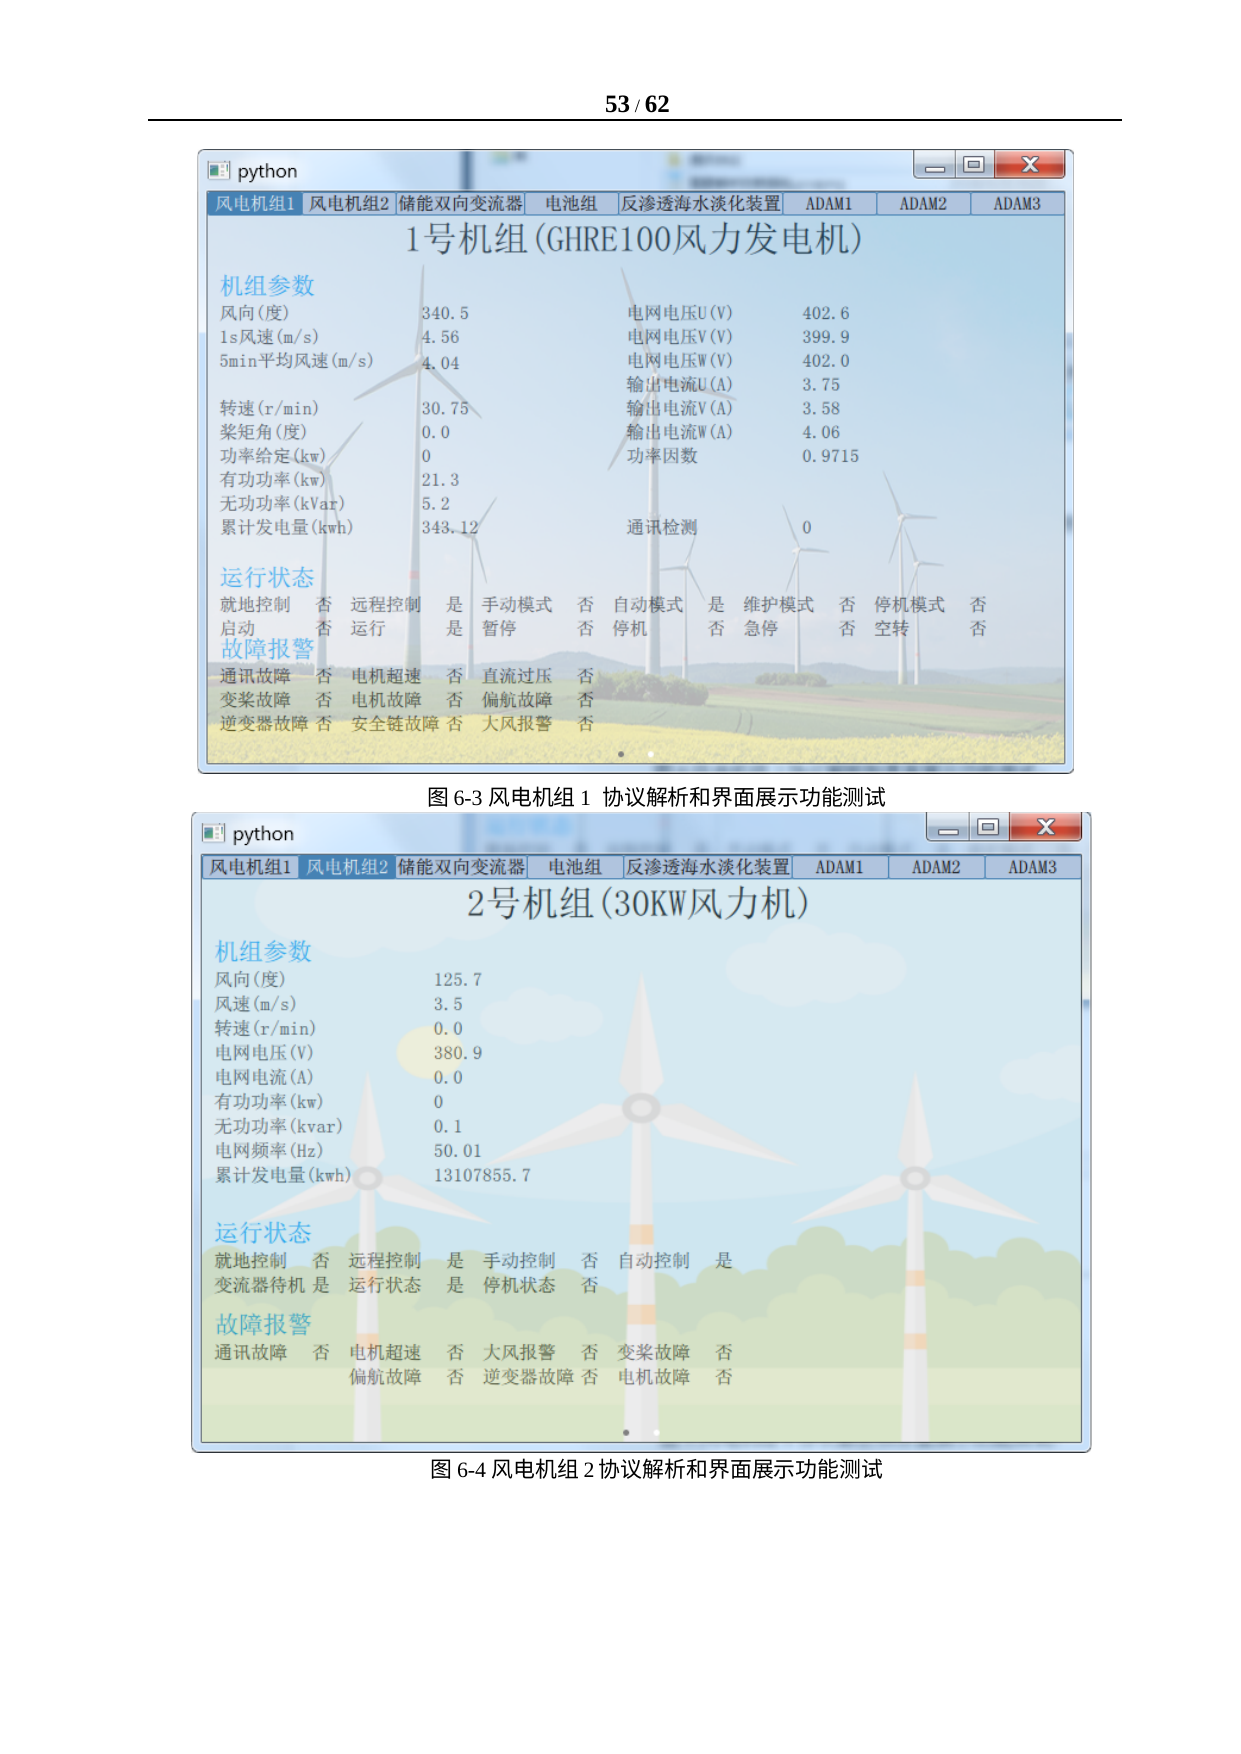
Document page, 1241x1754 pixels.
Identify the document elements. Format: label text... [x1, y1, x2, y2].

text 图6-3 风电机组1 协议解析和界面展示功能测试 [148, 780, 1122, 812]
picture [197, 149, 1074, 774]
picture [191, 812, 1092, 1453]
text 图6-4 风电机组2协议解析和界面展示功能测试 [148, 1452, 1122, 1484]
